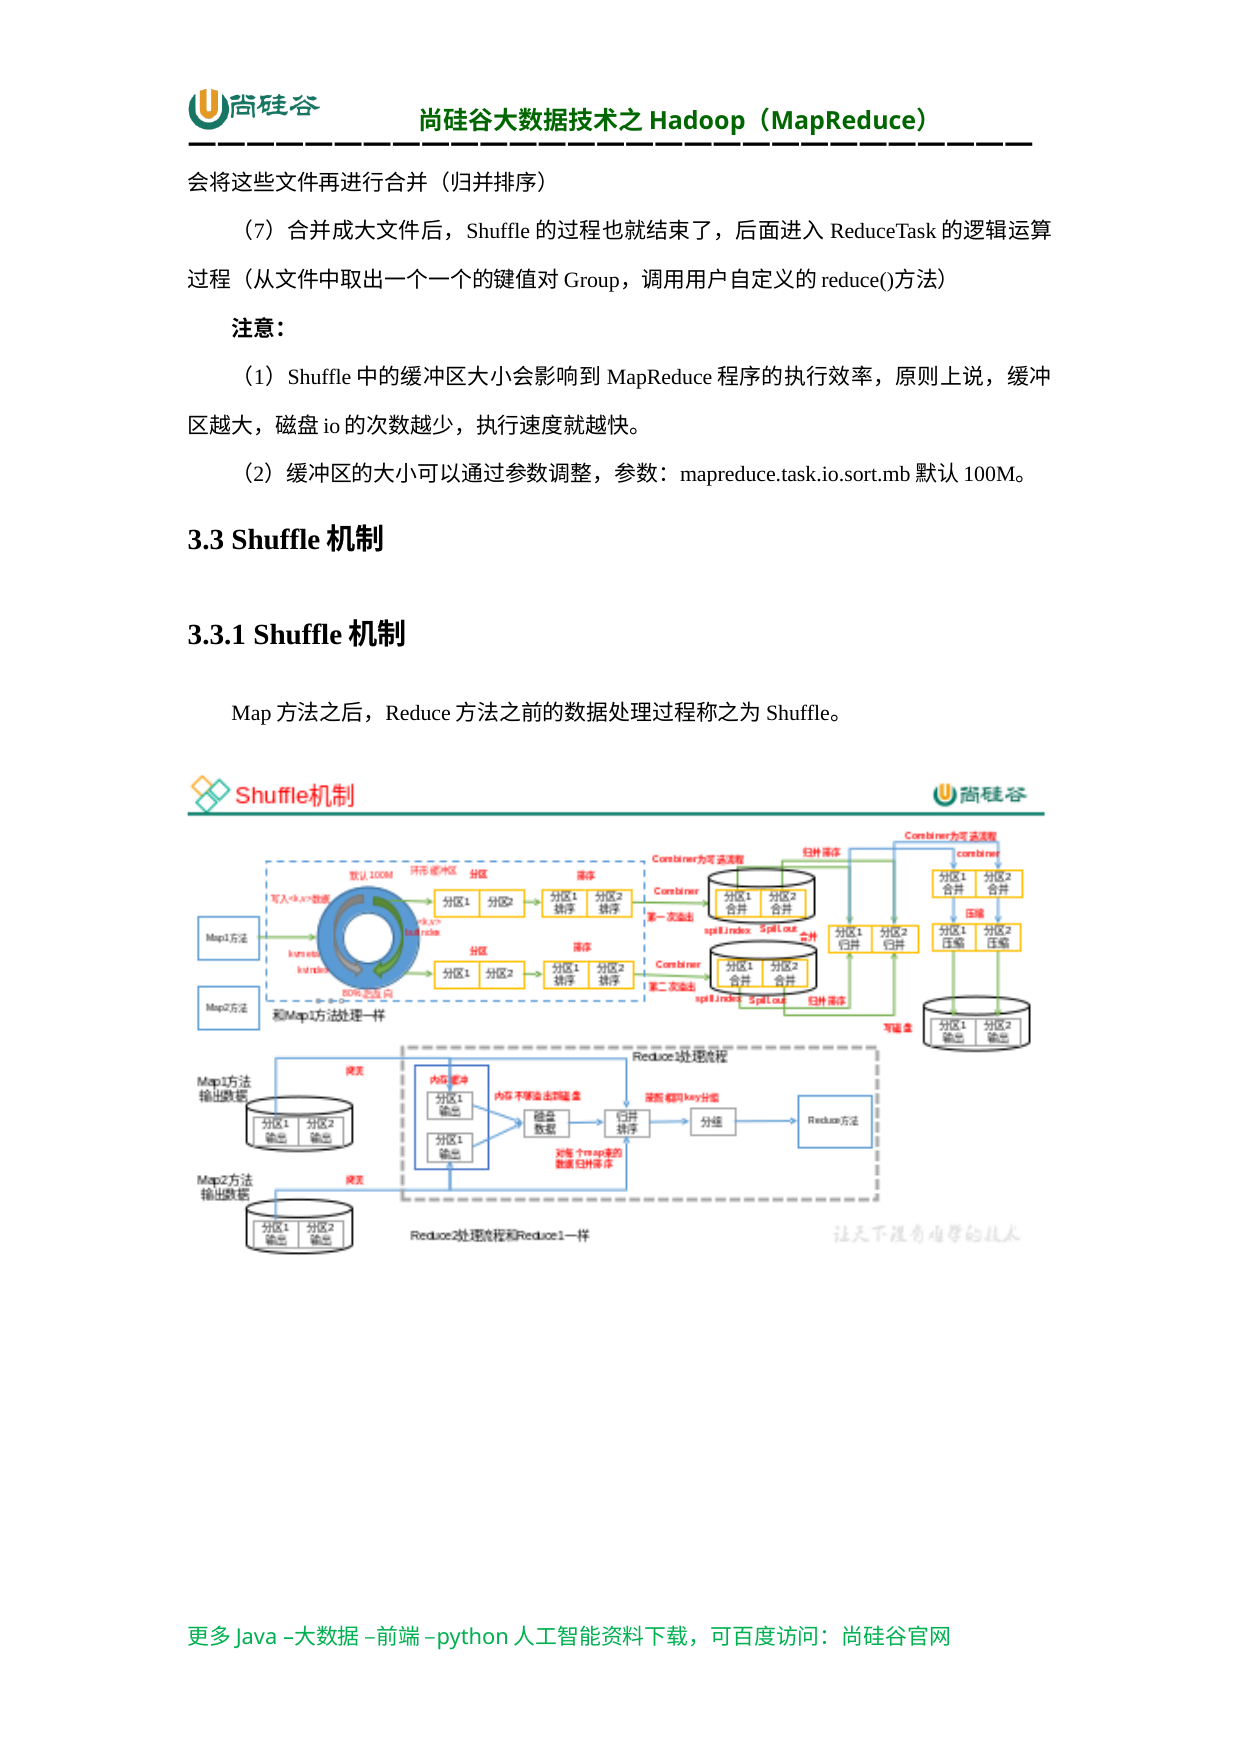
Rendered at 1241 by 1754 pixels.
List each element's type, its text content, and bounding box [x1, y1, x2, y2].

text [187, 165, 1053, 197]
subtitle 3.3.1 Shuffle机制 [187, 599, 1053, 664]
text （7）合并成大文件后，Shuffle的过程也就结束了，后面进入ReduceTask的逻辑运算过程（从文件中取出一个一个的键值对Group，调用用户自定义的reduce()方法） [187, 213, 1053, 294]
text 注意： [187, 310, 1053, 343]
text Map方法之后，Reduce方法之前的数据处理过程称之为Shuffle。 [187, 695, 1053, 727]
text （2）缓冲区的大小可以通过参数调整，参数：mapreduce.task.io.sort.mb默认100M。 [187, 456, 1053, 488]
subtitle 3.3 Shuffle机制 [187, 504, 1053, 569]
text （1）Shuffle中的缓冲区大小会影响到MapReduce程序的执行效率，原则上说，缓冲区越大，磁盘io的次数越少，执行速度就越快。 [187, 358, 1053, 440]
